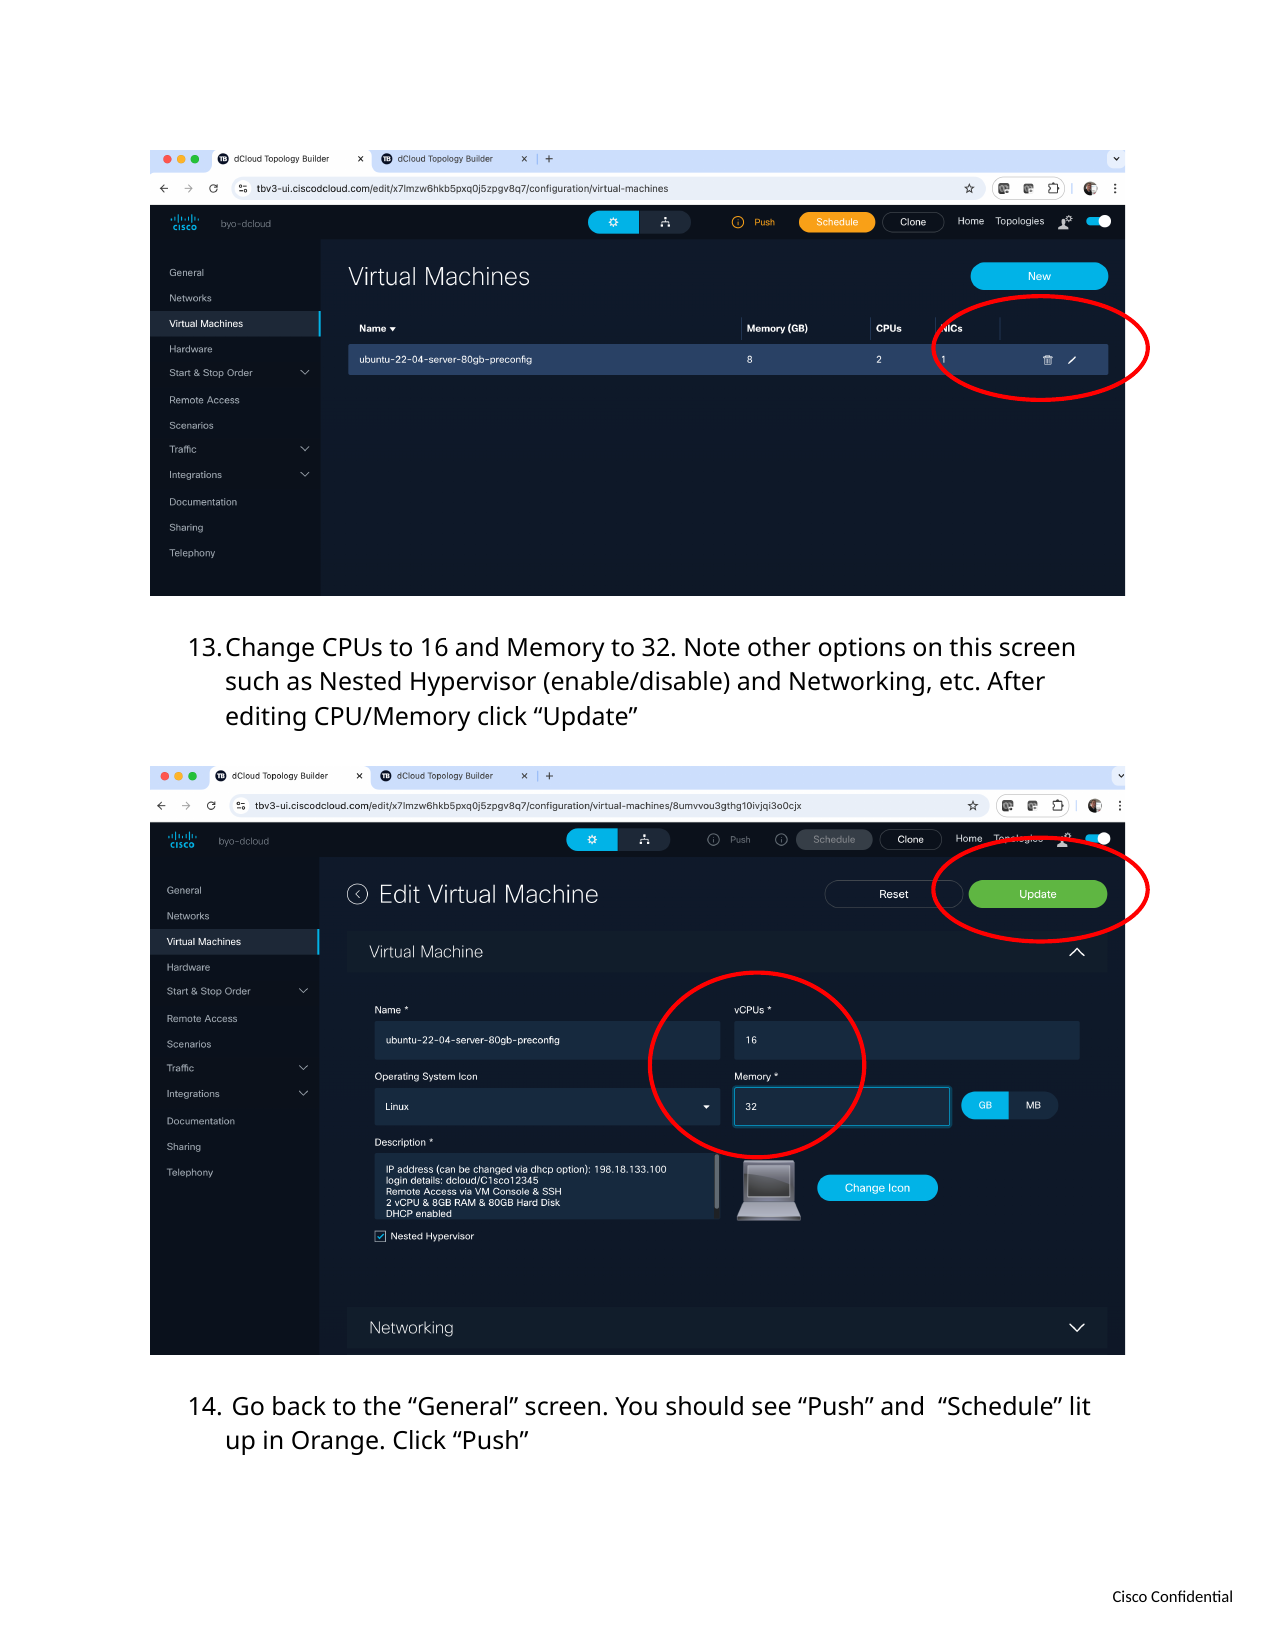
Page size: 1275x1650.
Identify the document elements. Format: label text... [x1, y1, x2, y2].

picture [936, 299, 1125, 397]
picture [150, 766, 1125, 1355]
list Go back to the “General” screen. You should see “Push” and “Schedule” lit up in Orange. Click “Push” [187, 1389, 1125, 1457]
picture [150, 150, 1125, 596]
picture [936, 840, 1125, 939]
list Change CPUs to 16 and Memory to 32. Note other options on this screen such as Nested Hypervisor (enable/disable) and Networking, etc. After editing CPU/Memory click “Update” [187, 630, 1125, 732]
